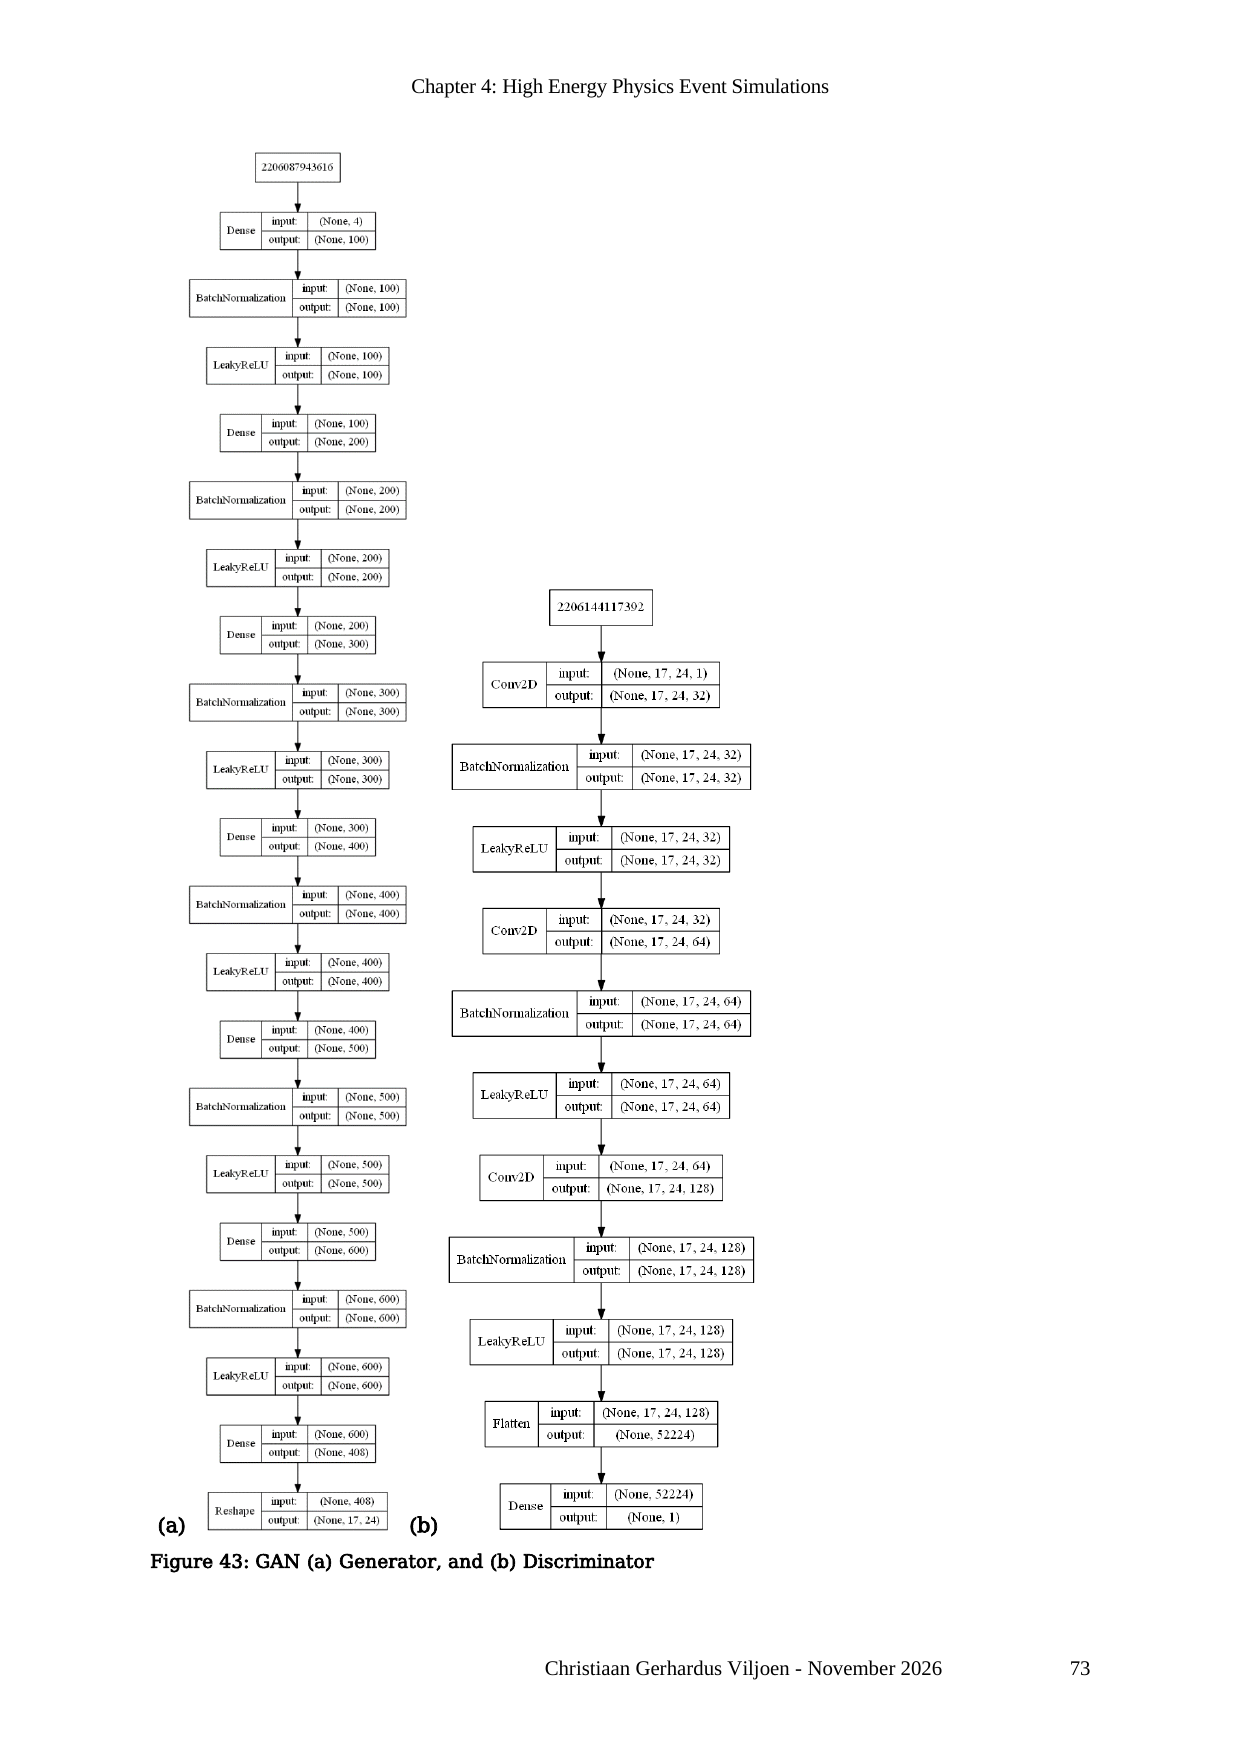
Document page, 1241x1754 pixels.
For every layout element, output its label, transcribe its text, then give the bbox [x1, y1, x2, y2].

picture [186, 150, 408, 1533]
picture [445, 585, 757, 1533]
